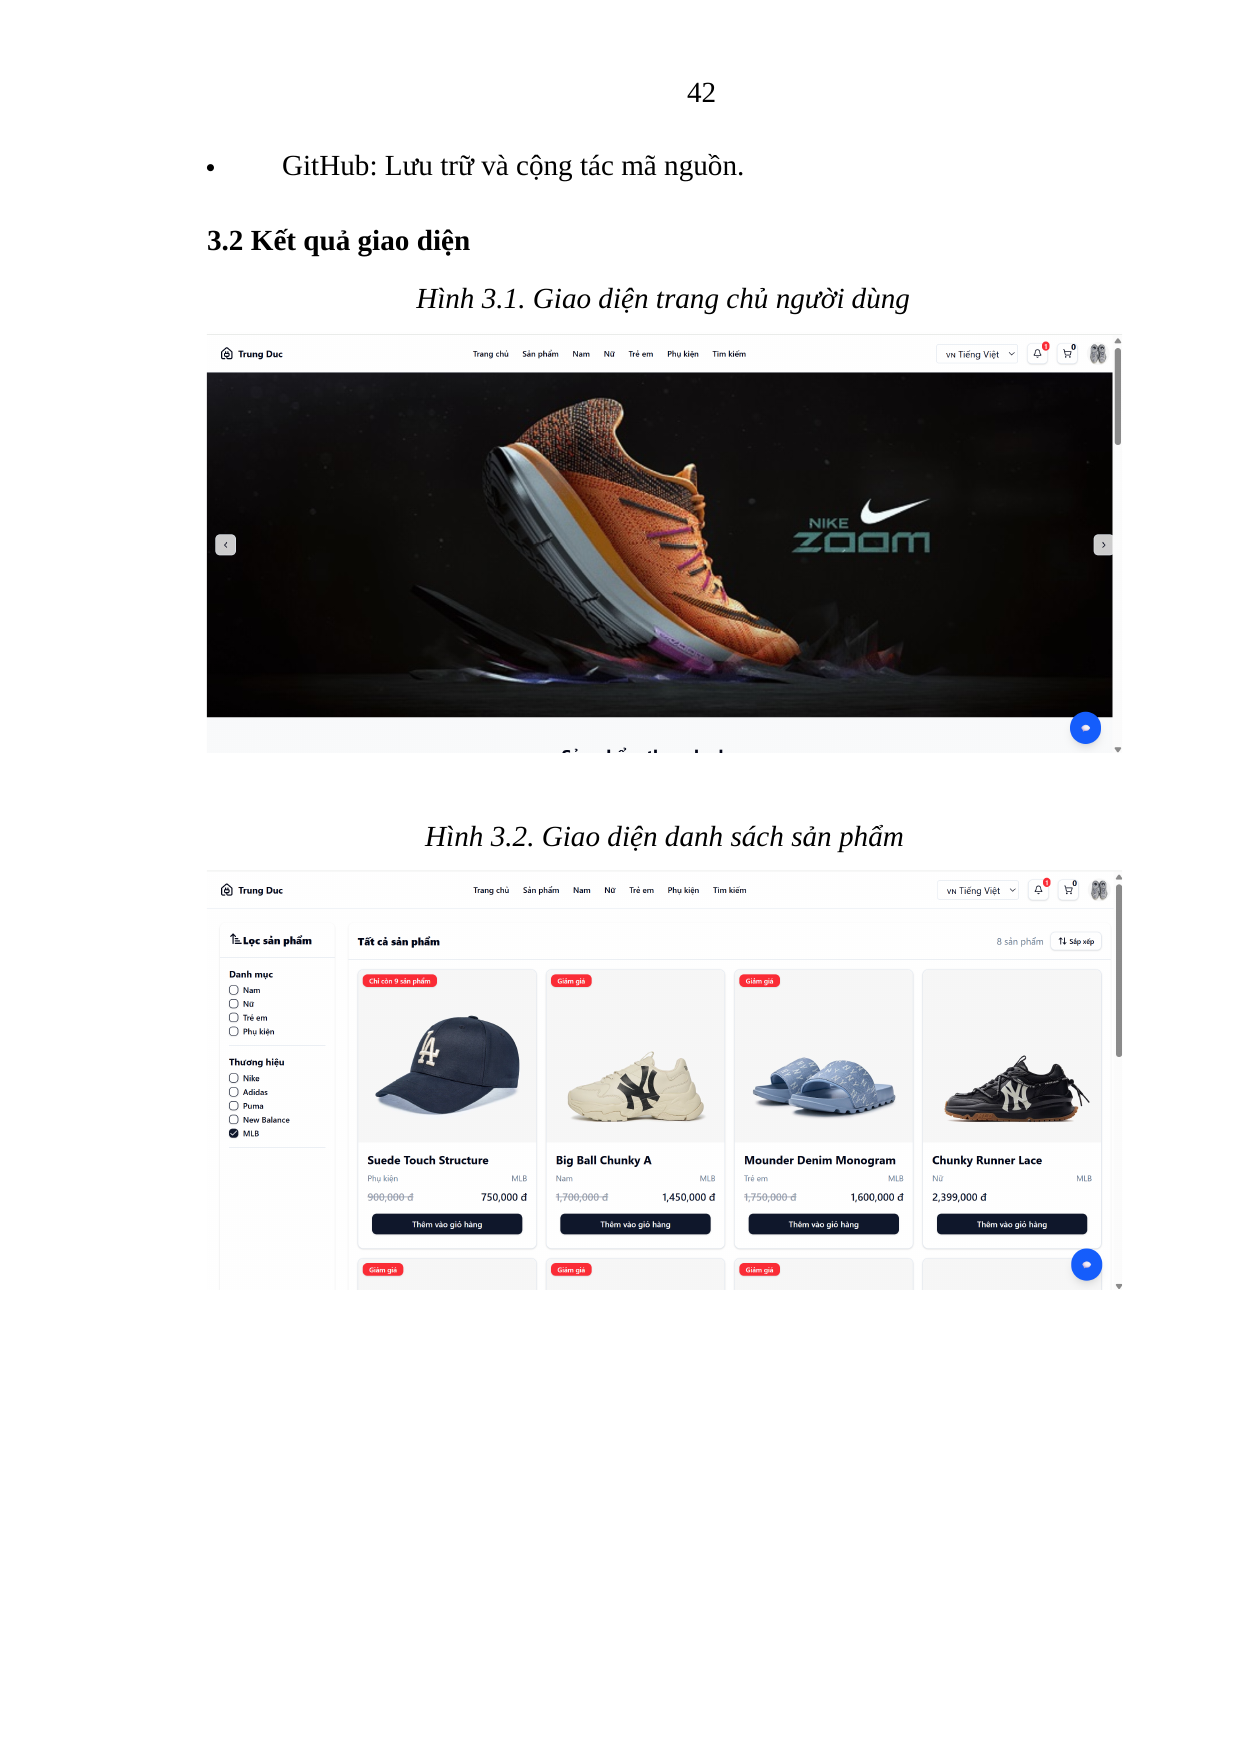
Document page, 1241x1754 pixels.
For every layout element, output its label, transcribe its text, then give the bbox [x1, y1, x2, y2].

text Hình 3.1. Giao diện trang chủ người dùng [207, 282, 1122, 315]
subtitle 3.2 Kết quả giao diện [207, 223, 1122, 257]
picture [206, 332, 1123, 753]
list GitHub: Lưu trữ và cộng tác mã nguồn. [207, 148, 1122, 181]
picture [206, 870, 1123, 1290]
text Hình 3.2. Giao diện danh sách sản phẩm [207, 819, 1122, 853]
